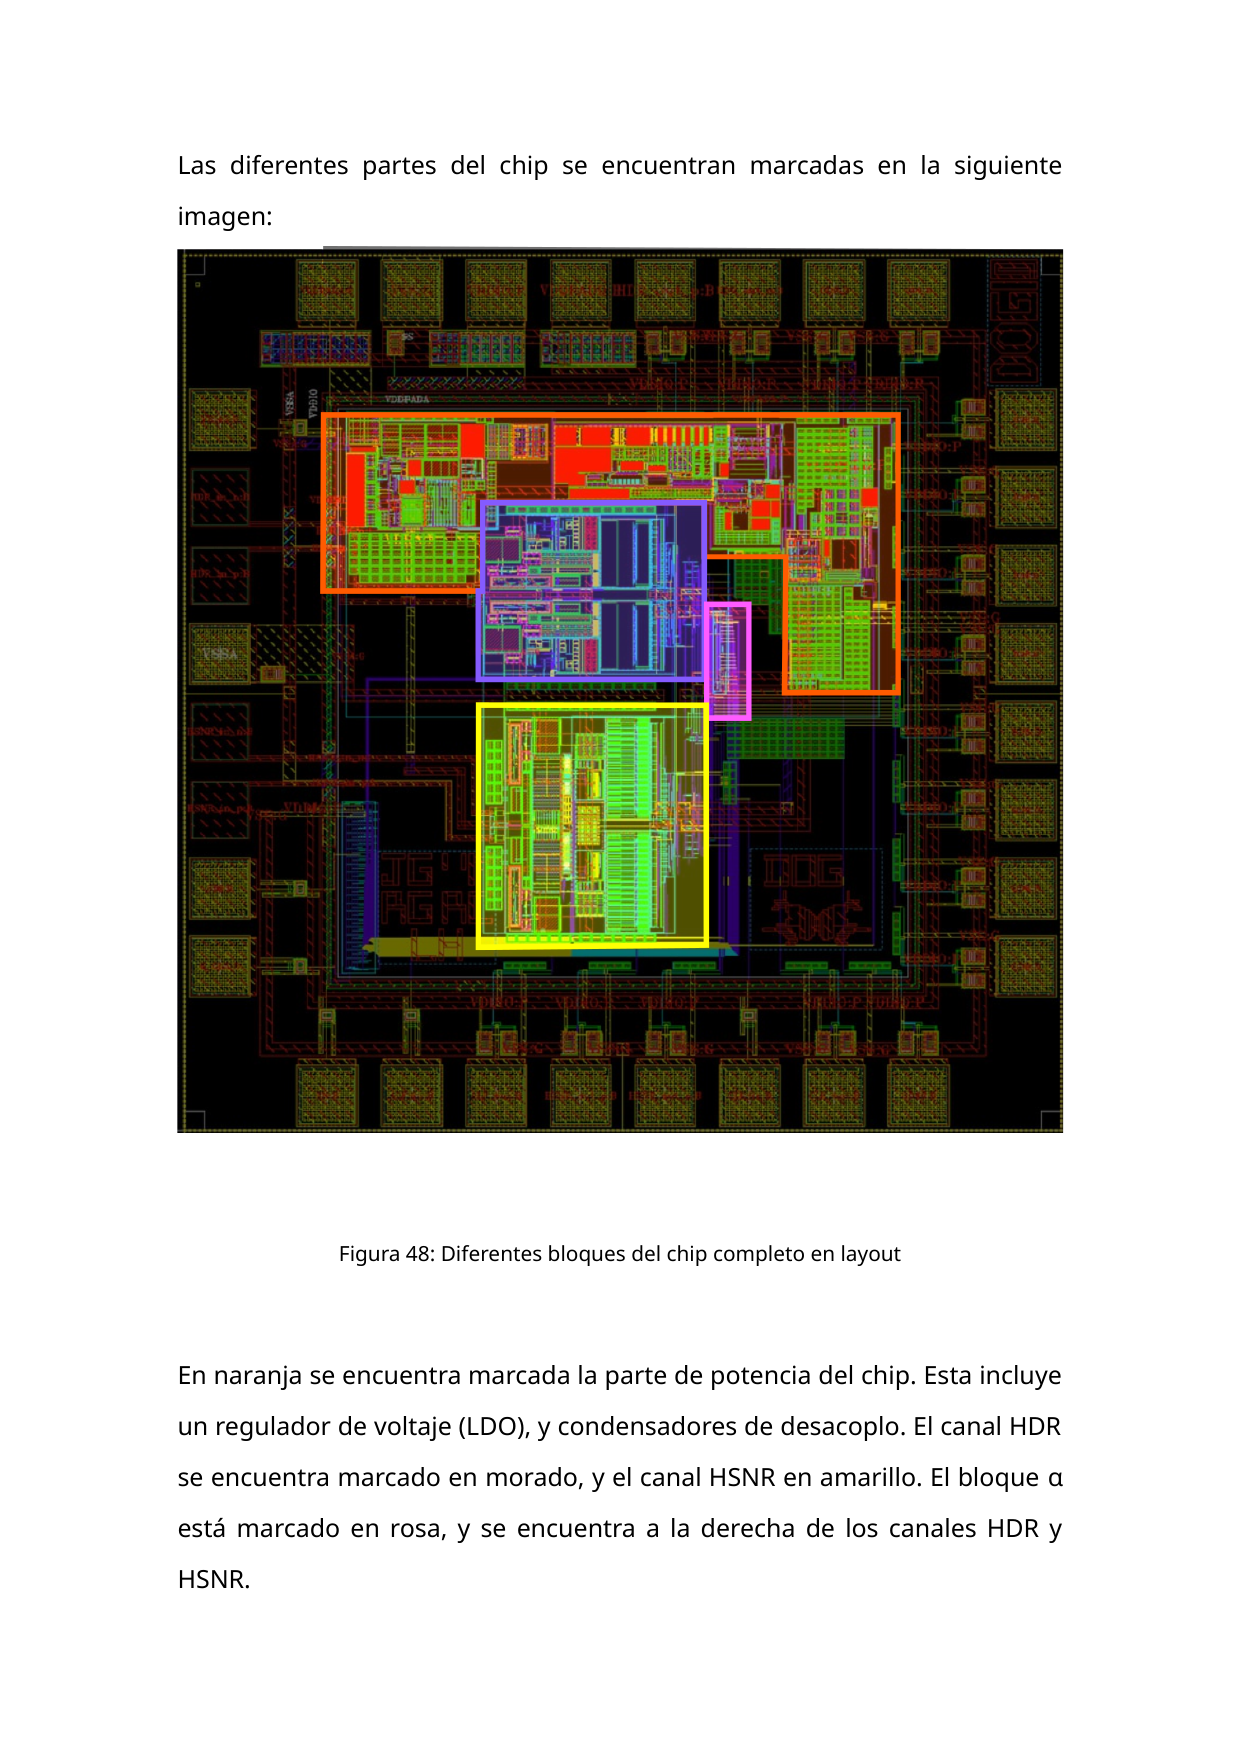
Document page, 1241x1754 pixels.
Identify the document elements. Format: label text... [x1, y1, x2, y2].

text Figura 48: Diferentes bloques del chip completo en layout [177, 1239, 1063, 1268]
text Las diferentes partes del chip se encuentran marcadas en la siguiente imagen: [177, 148, 1063, 233]
picture [177, 246, 1064, 1133]
text En naranja se encuentra marcada la parte de potencia del chip. Esta incluye un regulador de voltaje (LDO), y condensadores de desacoplo. El canal HDR se encuentra marcado en morado, y el canal HSNR en amarillo. El bloque α está marcado en rosa, y se encuentra a la derecha de los canales HDR y HSNR. [177, 1358, 1063, 1596]
